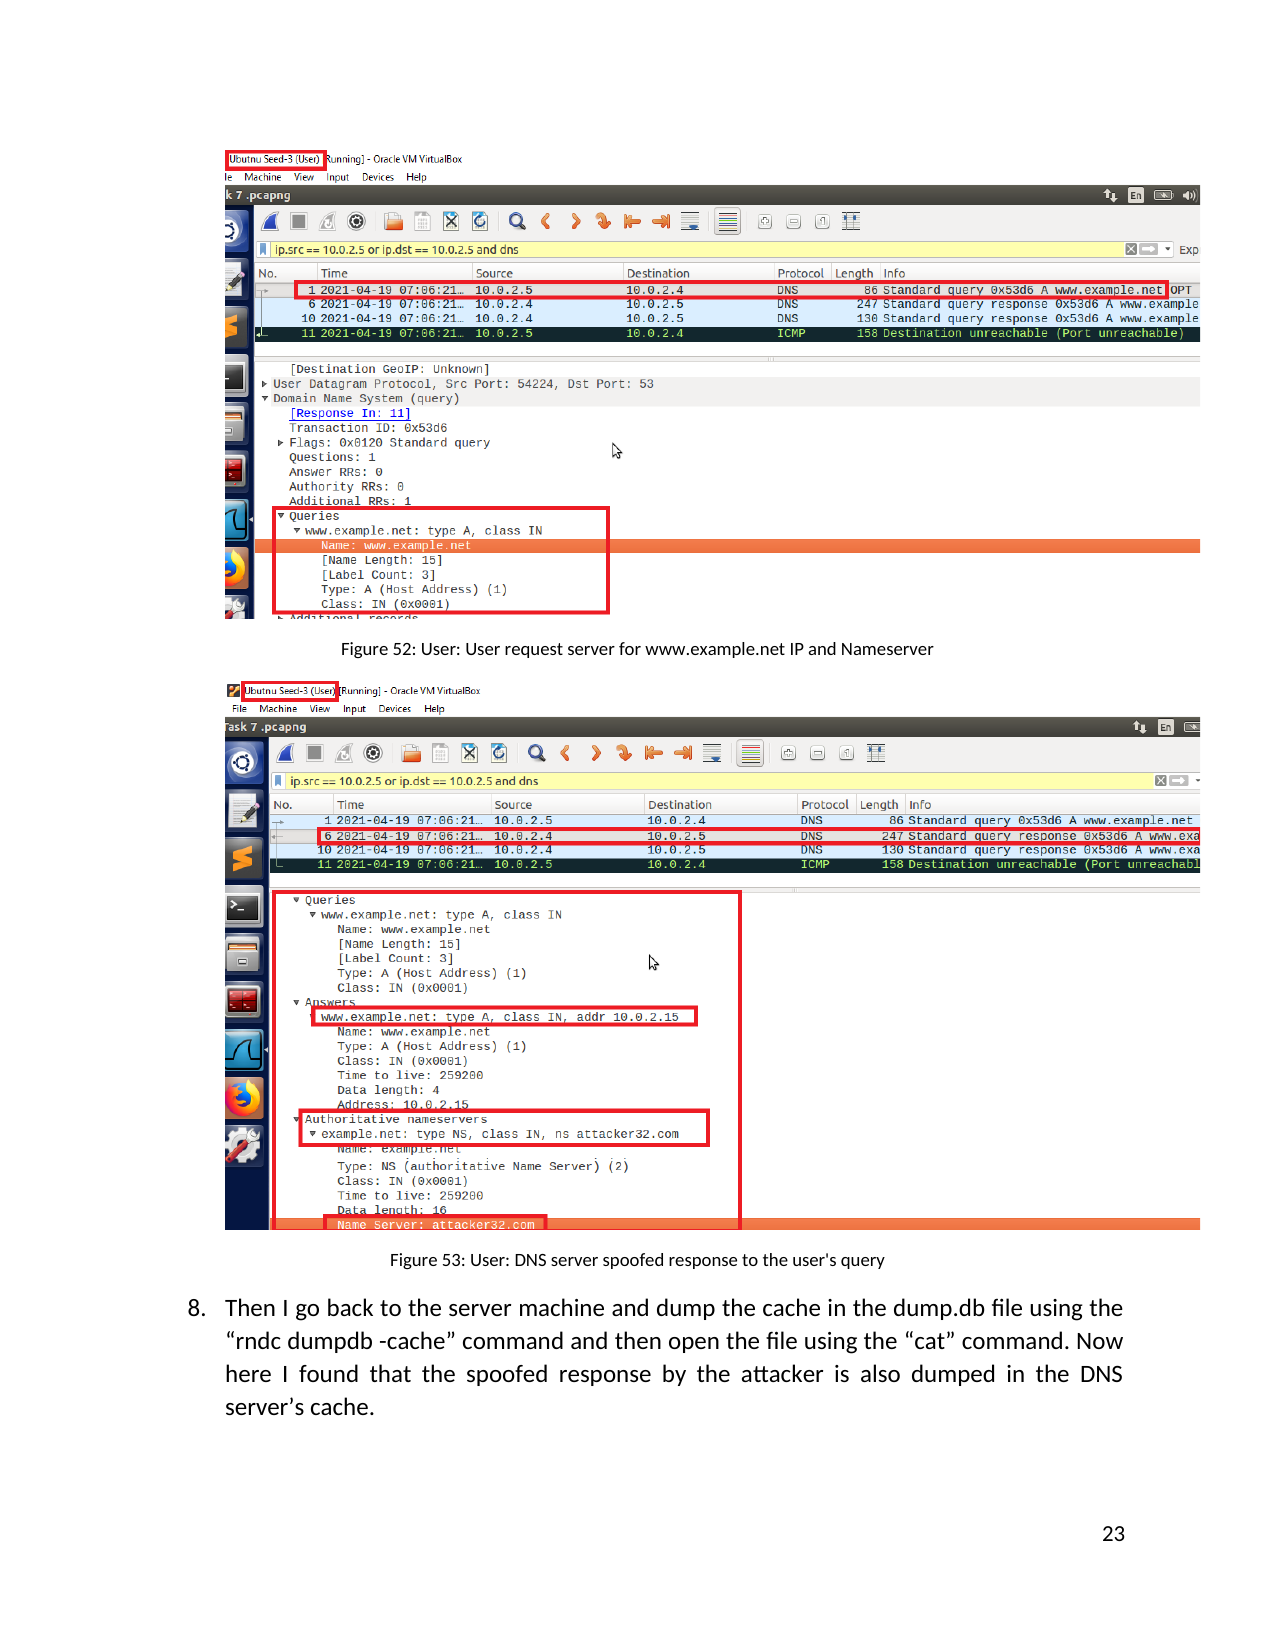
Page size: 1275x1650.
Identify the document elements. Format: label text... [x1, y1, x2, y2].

picture [225, 681, 1200, 1230]
text Figure 53: User: DNS server spoofed response to the user's query [150, 1248, 1125, 1271]
list Then I go back to the server machine and dump the cache in the dump.db file using the “rndc dumpdb -cache” command and then open the file using the “cat” command. Now here I found that the spoofed response by the attacker is also dumped in the DNS server’s cache. [187, 1292, 1125, 1421]
text Figure 52: User: User request server for www.example.net IP and Nameserver [150, 638, 1125, 661]
picture [225, 150, 1200, 619]
